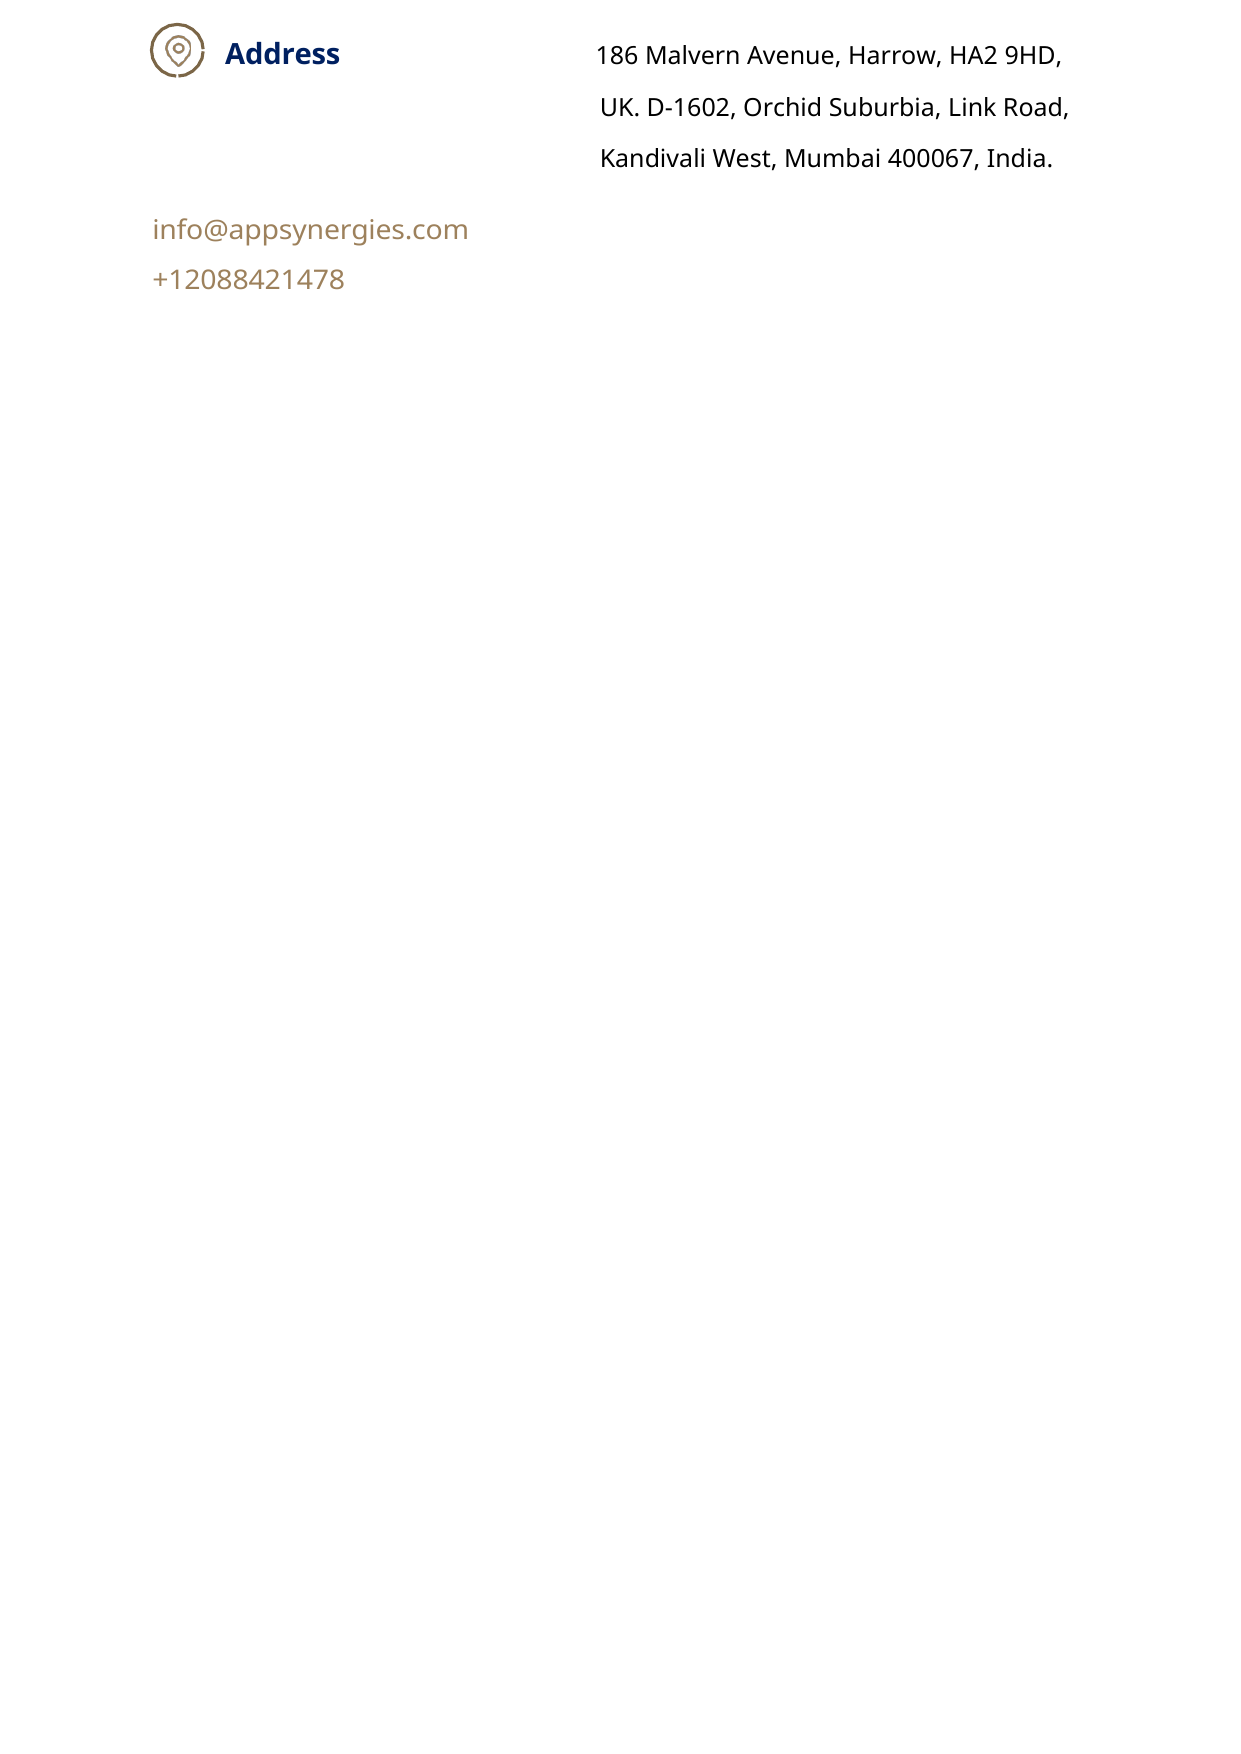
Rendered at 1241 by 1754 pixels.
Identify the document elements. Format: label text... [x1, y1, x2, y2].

text info@appsynergies.com [152, 211, 1240, 247]
picture [165, 35, 191, 67]
text Address 186 Malvern Avenue, Harrow, HA2 9HD, UK. D-1602, Orchid Suburbia, Link Road, Kandivali West, Mumbai 400067, India. [225, 33, 1086, 175]
text +12088421478 [152, 261, 1240, 298]
